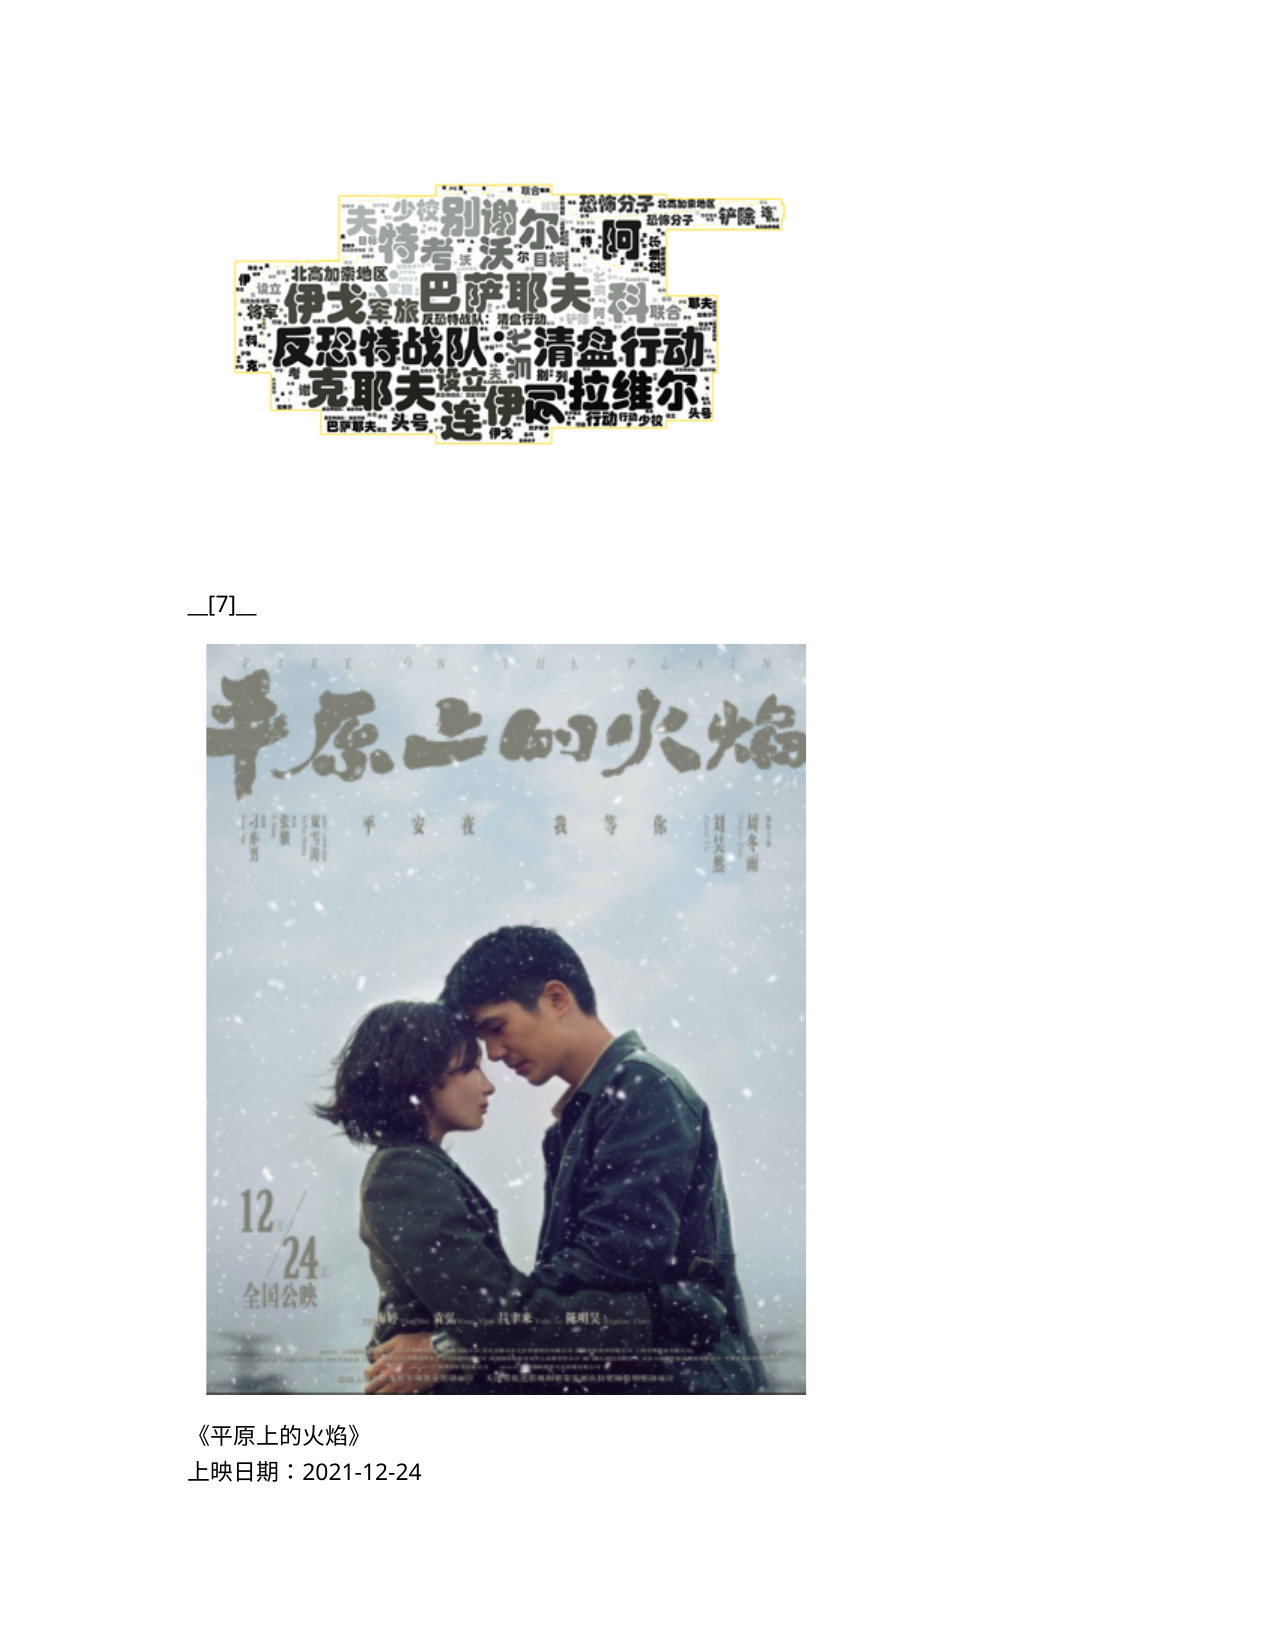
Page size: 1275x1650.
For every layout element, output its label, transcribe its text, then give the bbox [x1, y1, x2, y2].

text __[7]__ [187, 588, 1087, 619]
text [187, 1420, 1087, 1487]
picture [206, 150, 807, 470]
picture [206, 644, 807, 1395]
